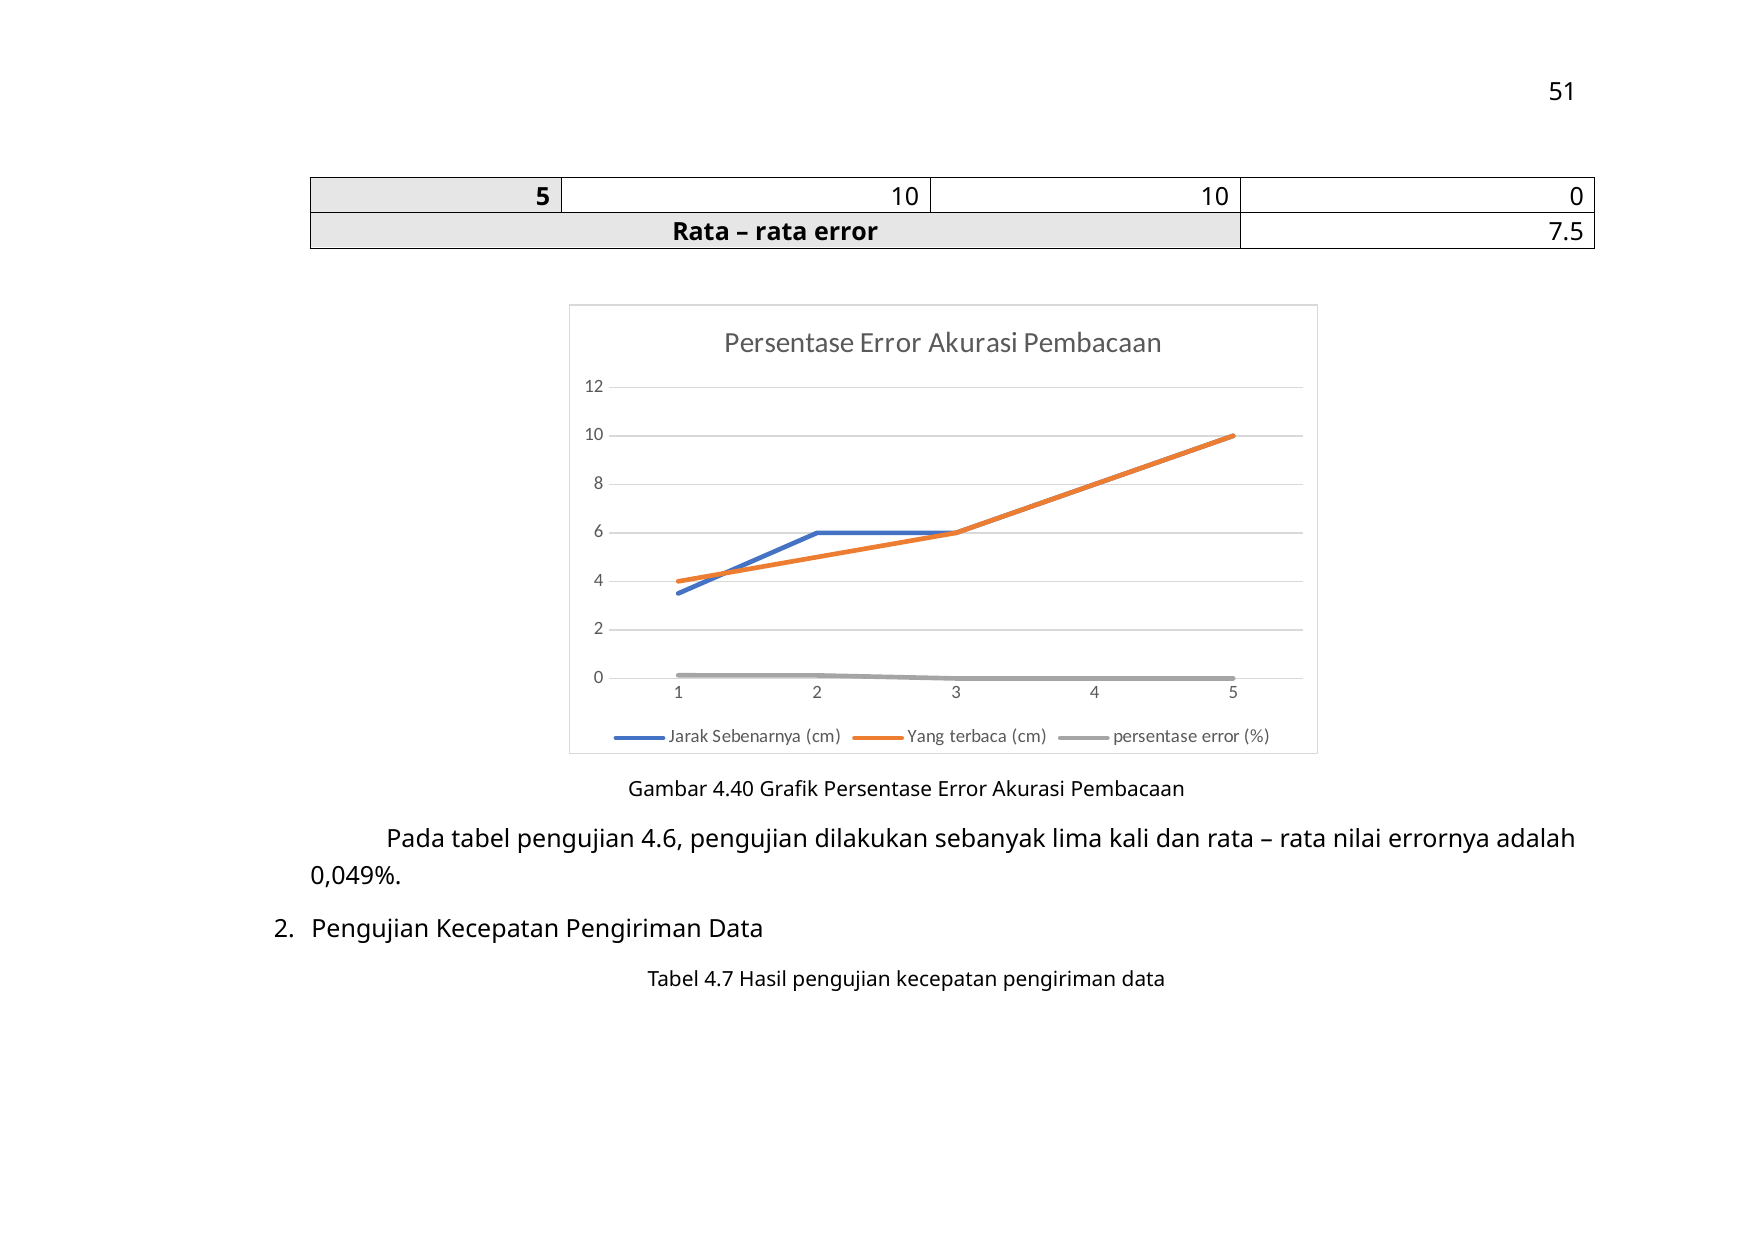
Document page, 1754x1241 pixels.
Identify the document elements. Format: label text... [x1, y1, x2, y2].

table_cell 5 [311, 178, 561, 212]
table_cell 10 [562, 178, 930, 212]
text Pada tabel pengujian 4.6, pengujian dilakukan sebanyak lima kali dan rata – rata nilai errornya adalah 0,049%. [310, 821, 1577, 892]
table_cell 0,049 [1241, 213, 1594, 247]
text Gambar 4.40 Grafik Persentase Error Akurasi Pembacaan [236, 774, 1577, 802]
table_cell Rata – rata error [311, 213, 1240, 247]
list Pengujian Kecepatan Pengiriman Data [274, 911, 1577, 945]
table_cell 0 [1241, 178, 1594, 212]
text Tabel 4.7 Hasil pengujian kecepatan pengiriman data [236, 964, 1577, 993]
table_cell 10 [931, 178, 1240, 212]
